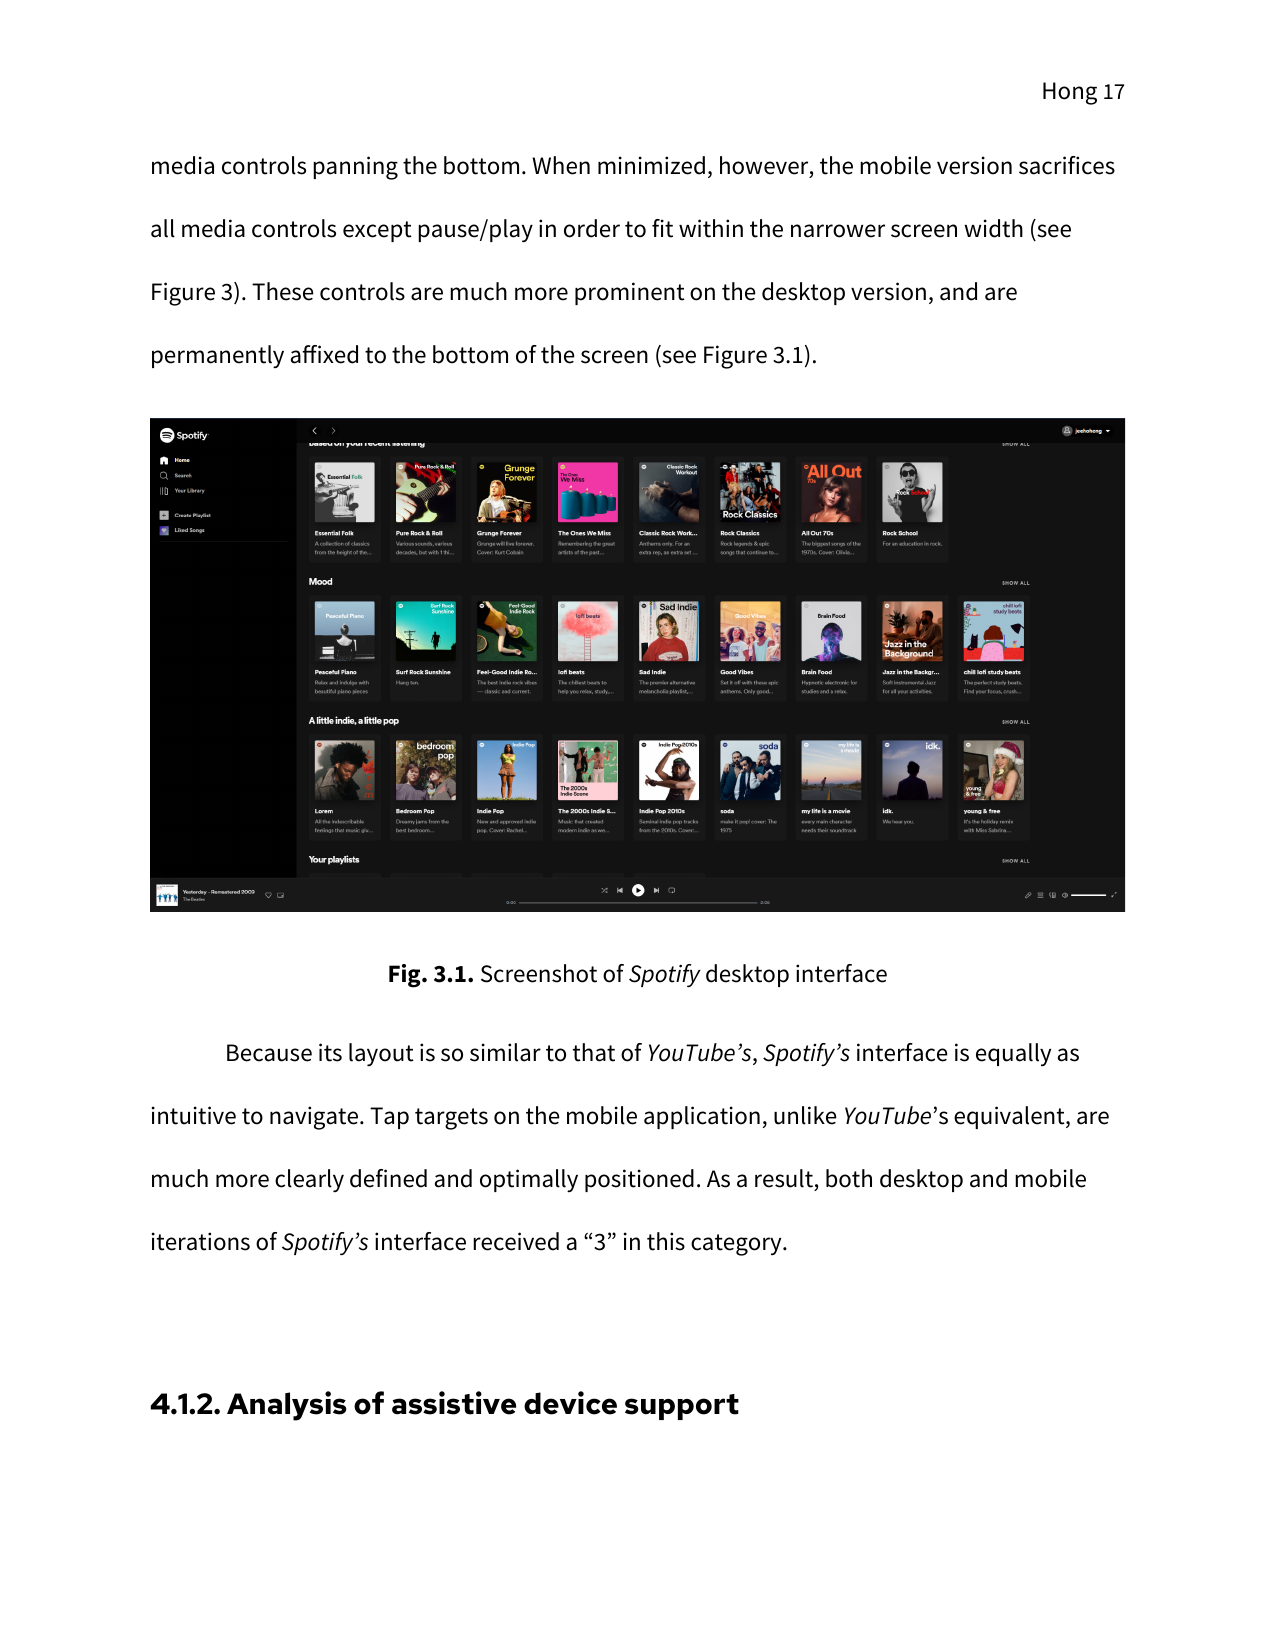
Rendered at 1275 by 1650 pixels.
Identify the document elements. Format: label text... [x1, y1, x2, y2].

text Because its layout is so similar to that of YouTube’s, Spotify’s interface is equally as intuitive to navigate. Tap targets on the mobile application, unlike YouTube’s equivalent, are much more clearly defined and optimally positioned. As a result, both desktop and mobile iterations of Spotify’s interface received a “3” in this category. [150, 1037, 1125, 1257]
text Fig. 3.1. Screenshot of Spotify desktop interface [150, 958, 1125, 989]
text 4.1.2. Analysis of assistive device support [150, 1385, 1125, 1424]
picture [150, 418, 1125, 912]
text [150, 150, 1125, 370]
